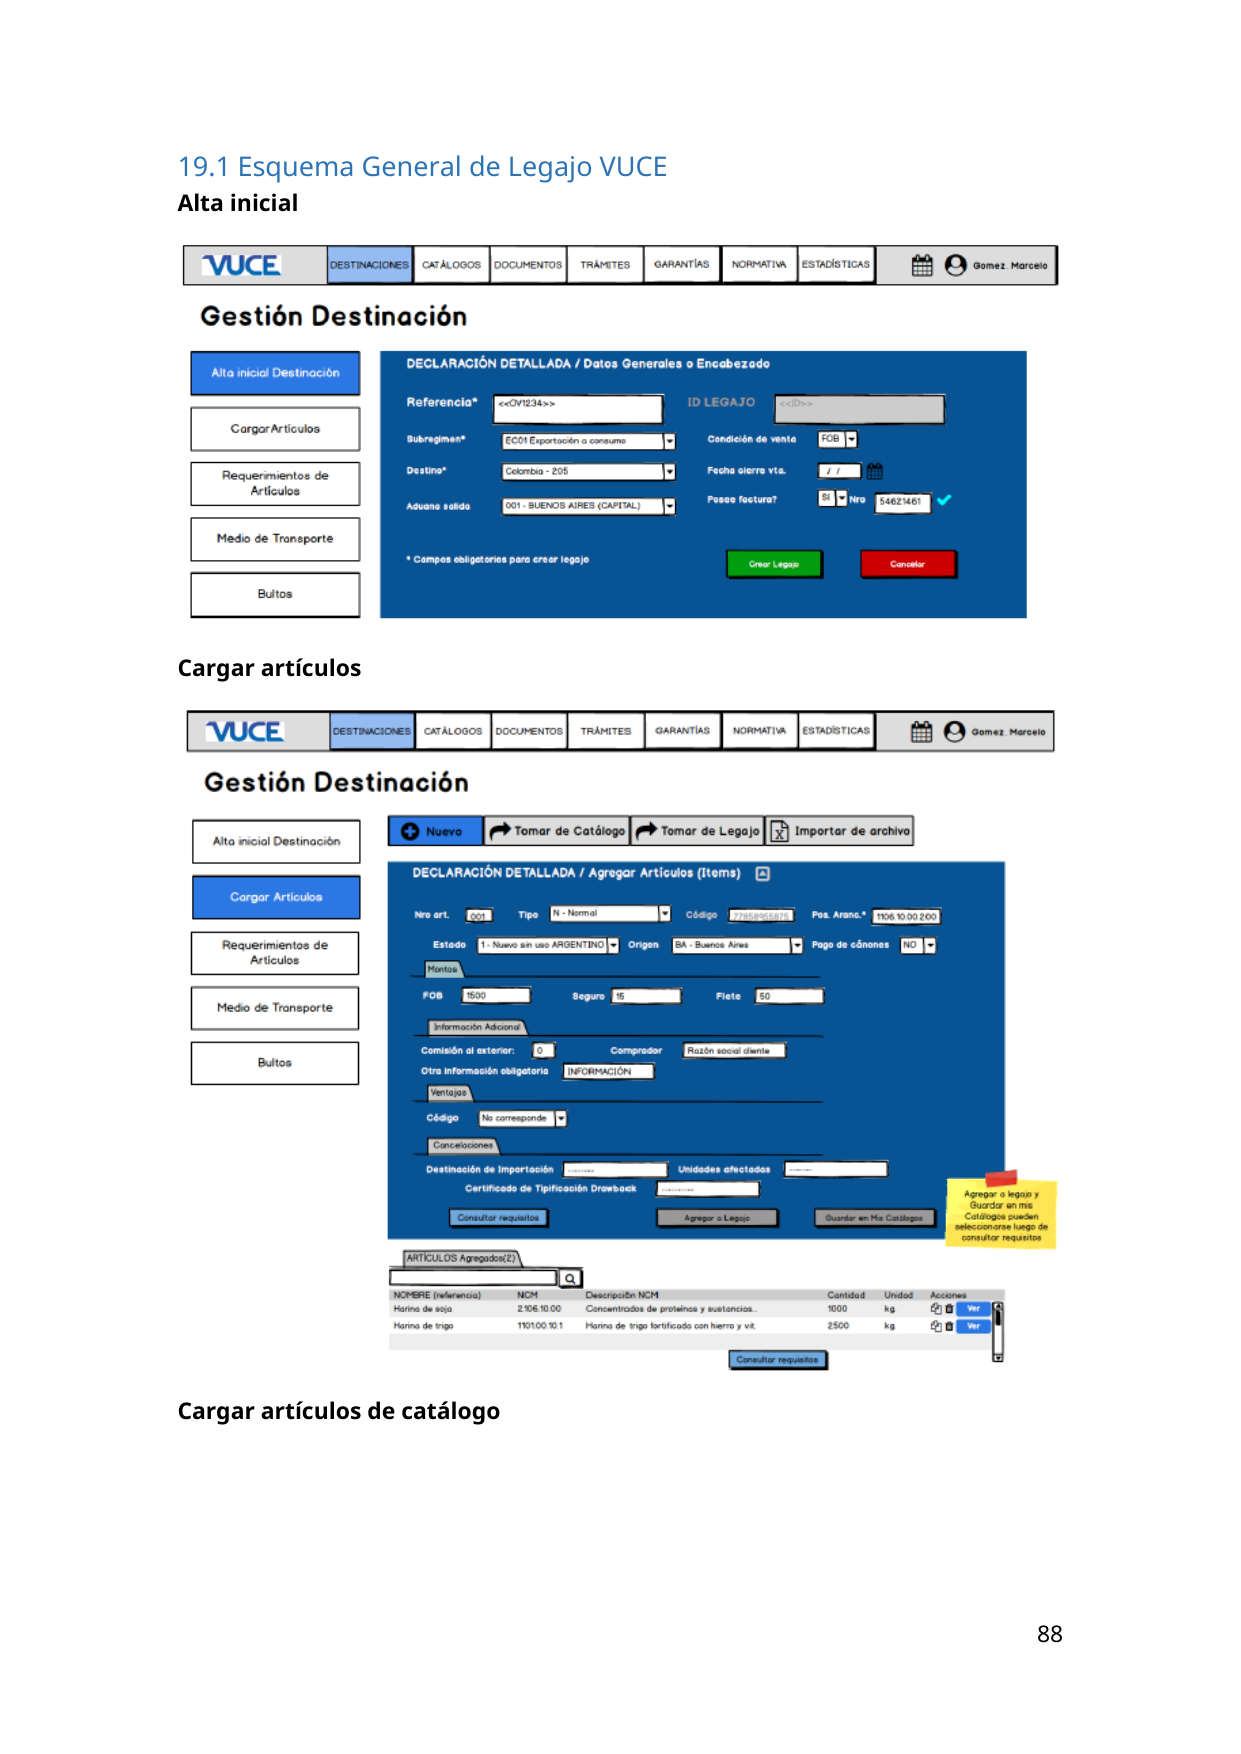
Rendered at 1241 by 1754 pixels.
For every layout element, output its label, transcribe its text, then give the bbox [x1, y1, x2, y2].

picture [177, 702, 1063, 1376]
text Cargar artículos de catálogo [177, 1395, 1063, 1426]
text Alta inicial [177, 187, 1063, 219]
picture [177, 237, 1063, 634]
text Cargar artículos [177, 652, 1063, 684]
subtitle Esquema General de Legajo VUCE [177, 148, 1063, 184]
